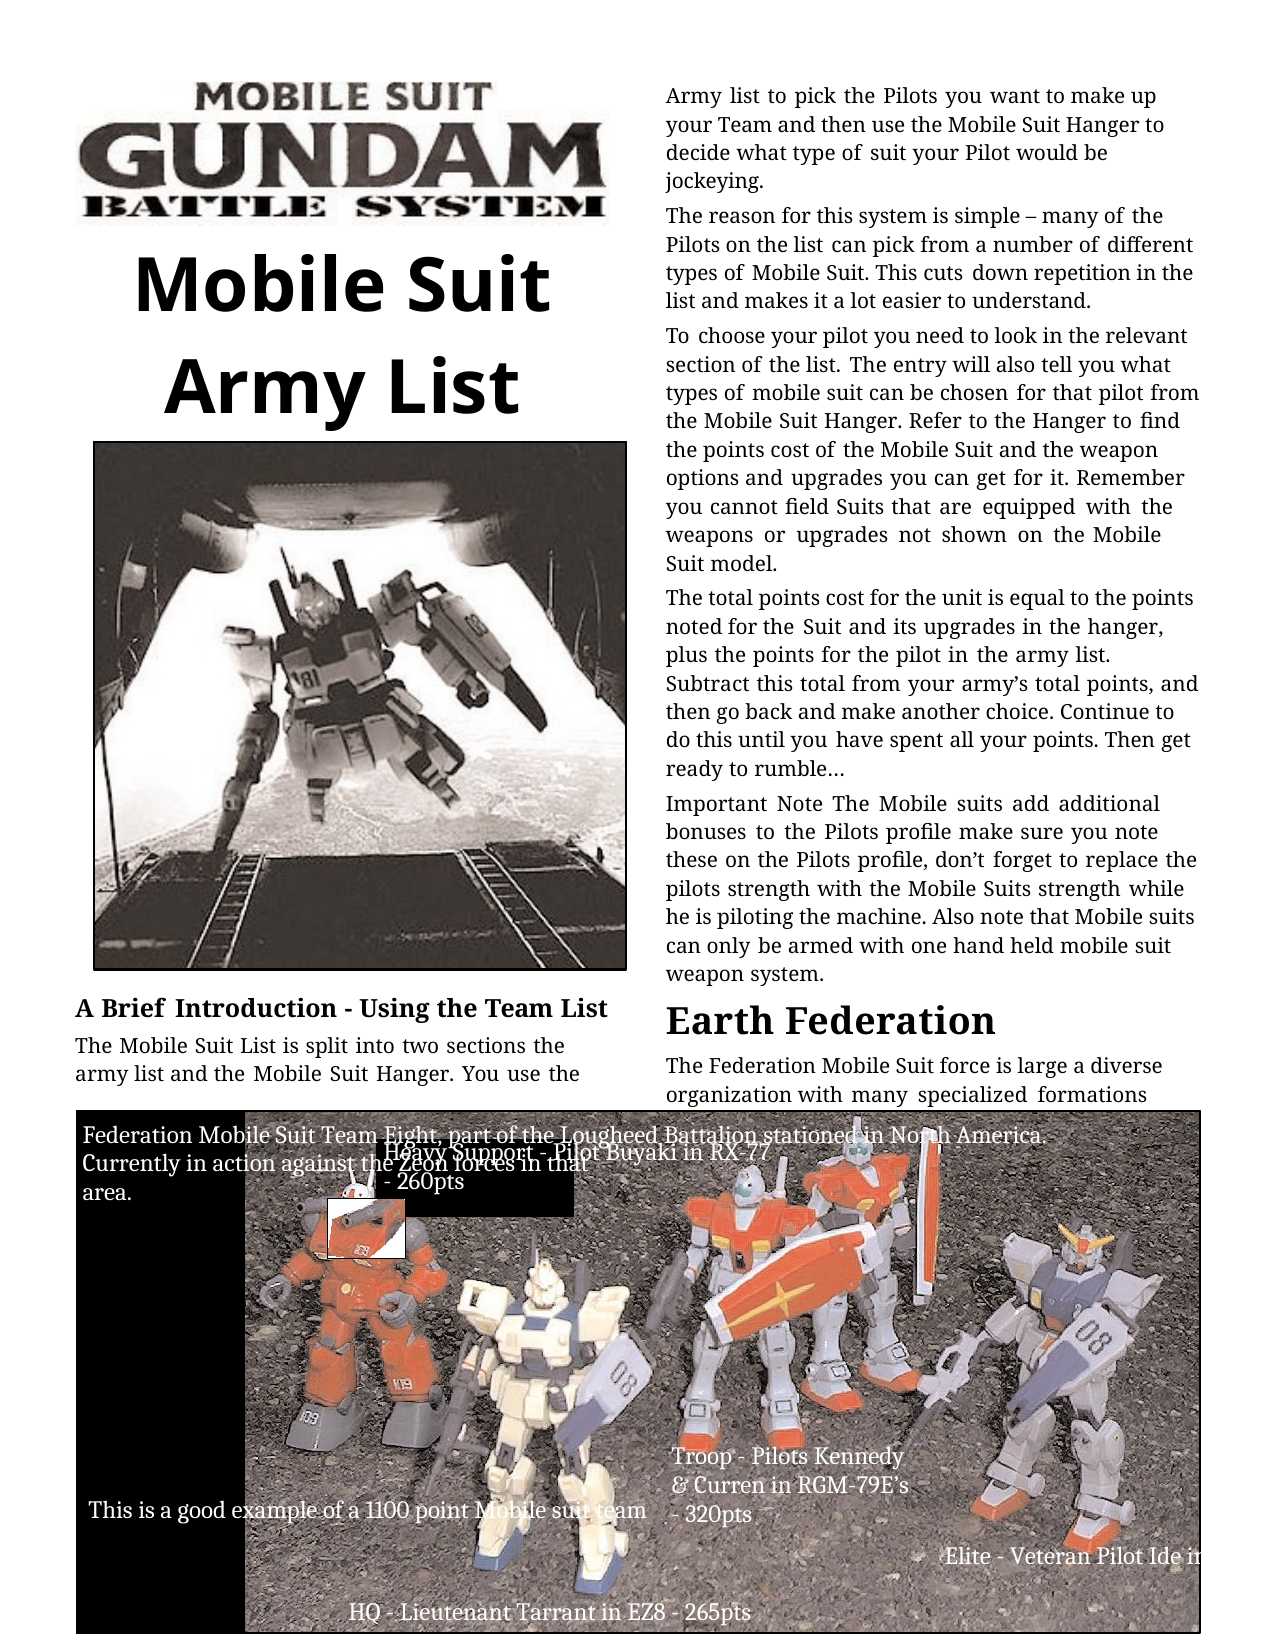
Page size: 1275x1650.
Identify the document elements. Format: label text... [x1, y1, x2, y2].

text The Mobile Suit List is split into two sections the army list and the Mobile Suit Hanger. You use the Army list to pick the Pilots you want to make up your Team and then use the Mobile Suit Hanger to decide what type of suit your Pilot would be jockeying. [666, 81, 1200, 195]
text Important Note The Mobile suits add additional bonuses to the Pilots profile make sure you note these on the Pilots profile, don’t forget to replace the pilots strength with the Mobile Suits strength while he is piloting the machine. Also note that Mobile suits can only be armed with one hand held mobile suit weapon system. [666, 789, 1200, 988]
subtitle A Brief Introduction - Using the Team List [75, 991, 609, 1024]
picture [75, 81, 610, 226]
picture [95, 443, 625, 968]
text The reason for this system is simple – many of the Pilots on the list can pick from a number of different types of Mobile Suit. This cuts down repetition in the list and makes it a lot easier to understand. [666, 201, 1200, 315]
picture [245, 1112, 1199, 1632]
text To choose your pilot you need to look in the relevant section of the list. The entry will also tell you what types of mobile suit can be chosen for that pilot from the Mobile Suit Hanger. Refer to the Hanger to find the points cost of the Mobile Suit and the weapon options and upgrades you can get for it. Remember you cannot field Suits that are equipped with the weapons or upgrades not shown on the Mobile Suit model. [666, 321, 1200, 577]
text The Mobile Suit List is split into two sections the army list and the Mobile Suit Hanger. You use the Army list to pick the Pilots you want to make up your Team and then use the Mobile Suit Hanger to decide what type of suit your Pilot would be jockeying. [75, 1031, 609, 1088]
text The total points cost for the unit is equal to the points noted for the Suit and its upgrades in the hanger, plus the points for the pilot in the army list. Subtract this total from your army’s total points, and then go back and make another choice. Continue to do this until you have spent all your points. Then get ready to rumble… [666, 583, 1200, 782]
text The Federation Mobile Suit force is large a diverse organization with many specialized formations such as the Pathfinders and Sniper units. The most common military unit to be found is the Mobile Suit Teams, three or more Mobile Suits led by a Commander who under take patrol duties, engage and destroy missions, and even infiltration operations. [666, 1051, 1200, 1108]
text Mobile Suit Army List [75, 231, 609, 436]
title Earth Federation [666, 994, 1200, 1045]
